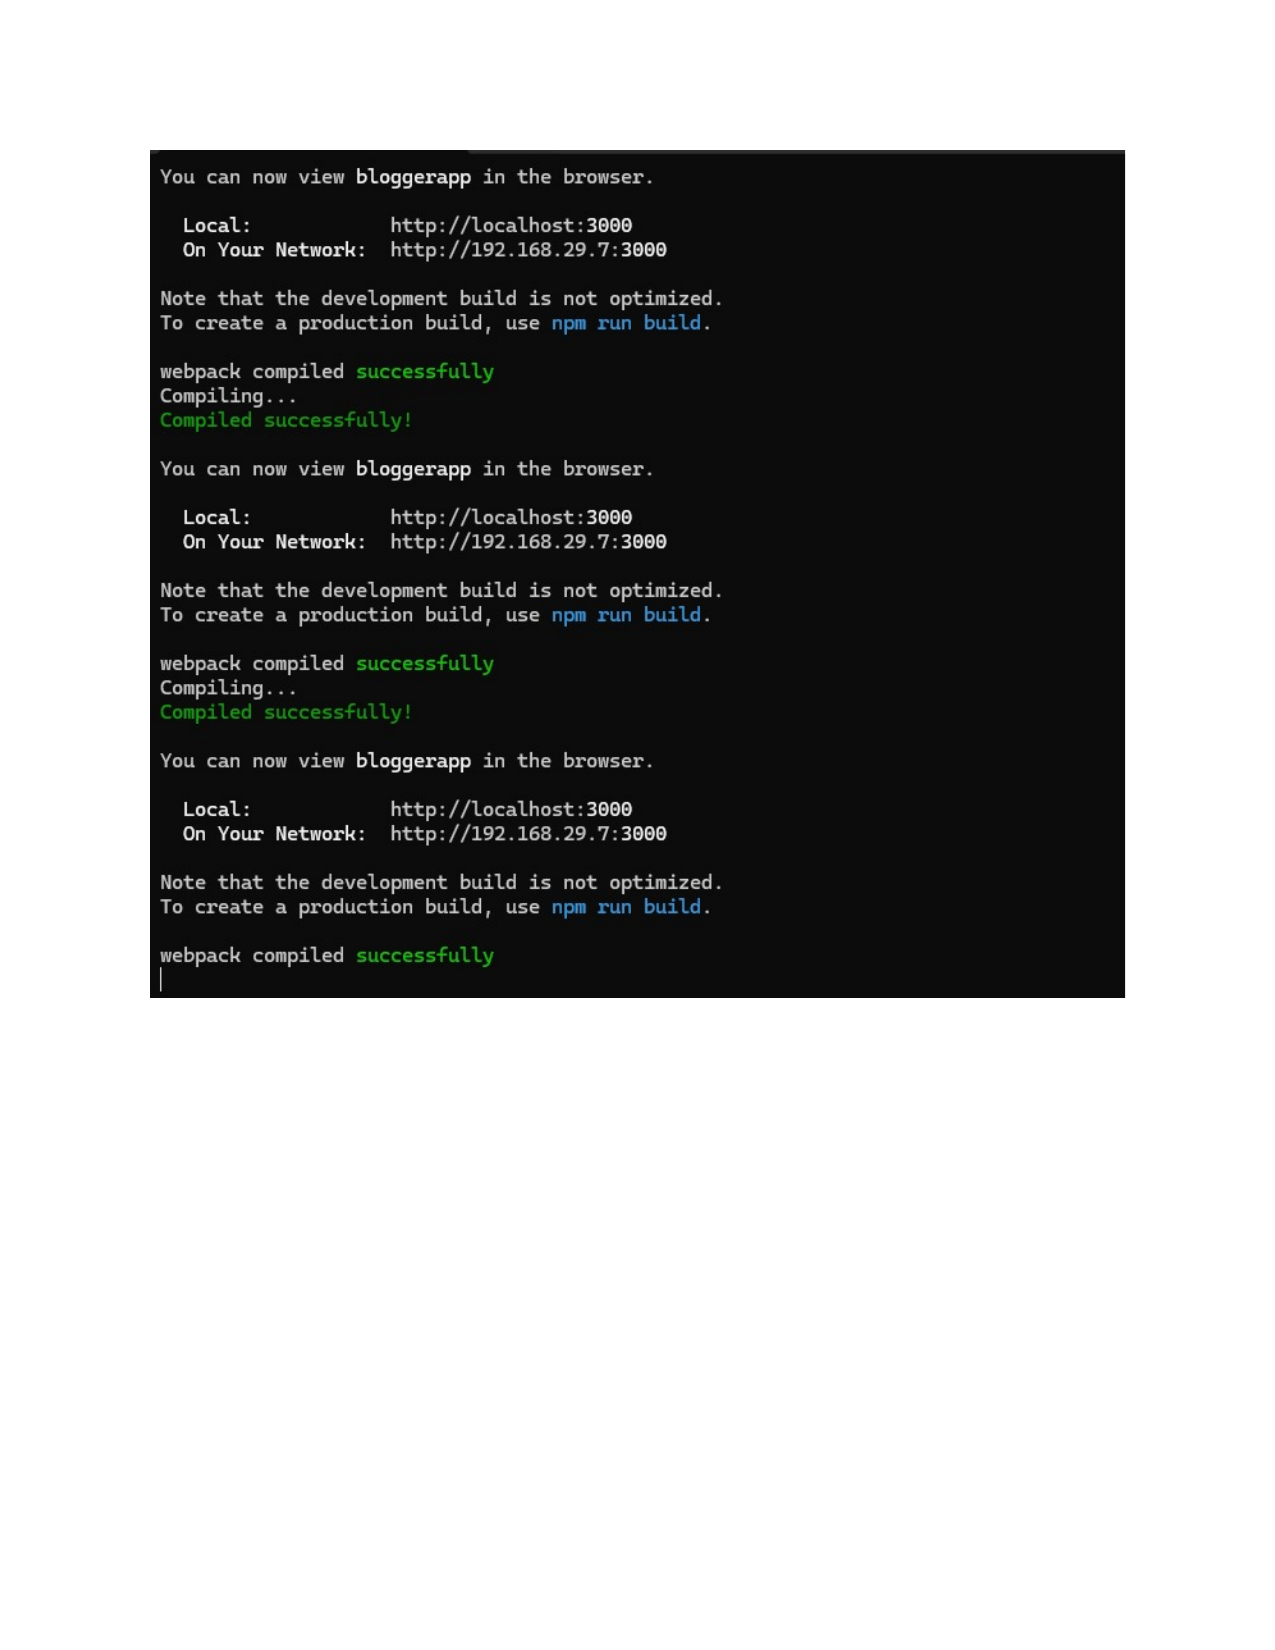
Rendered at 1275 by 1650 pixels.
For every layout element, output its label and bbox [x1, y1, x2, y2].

picture [150, 150, 1125, 998]
